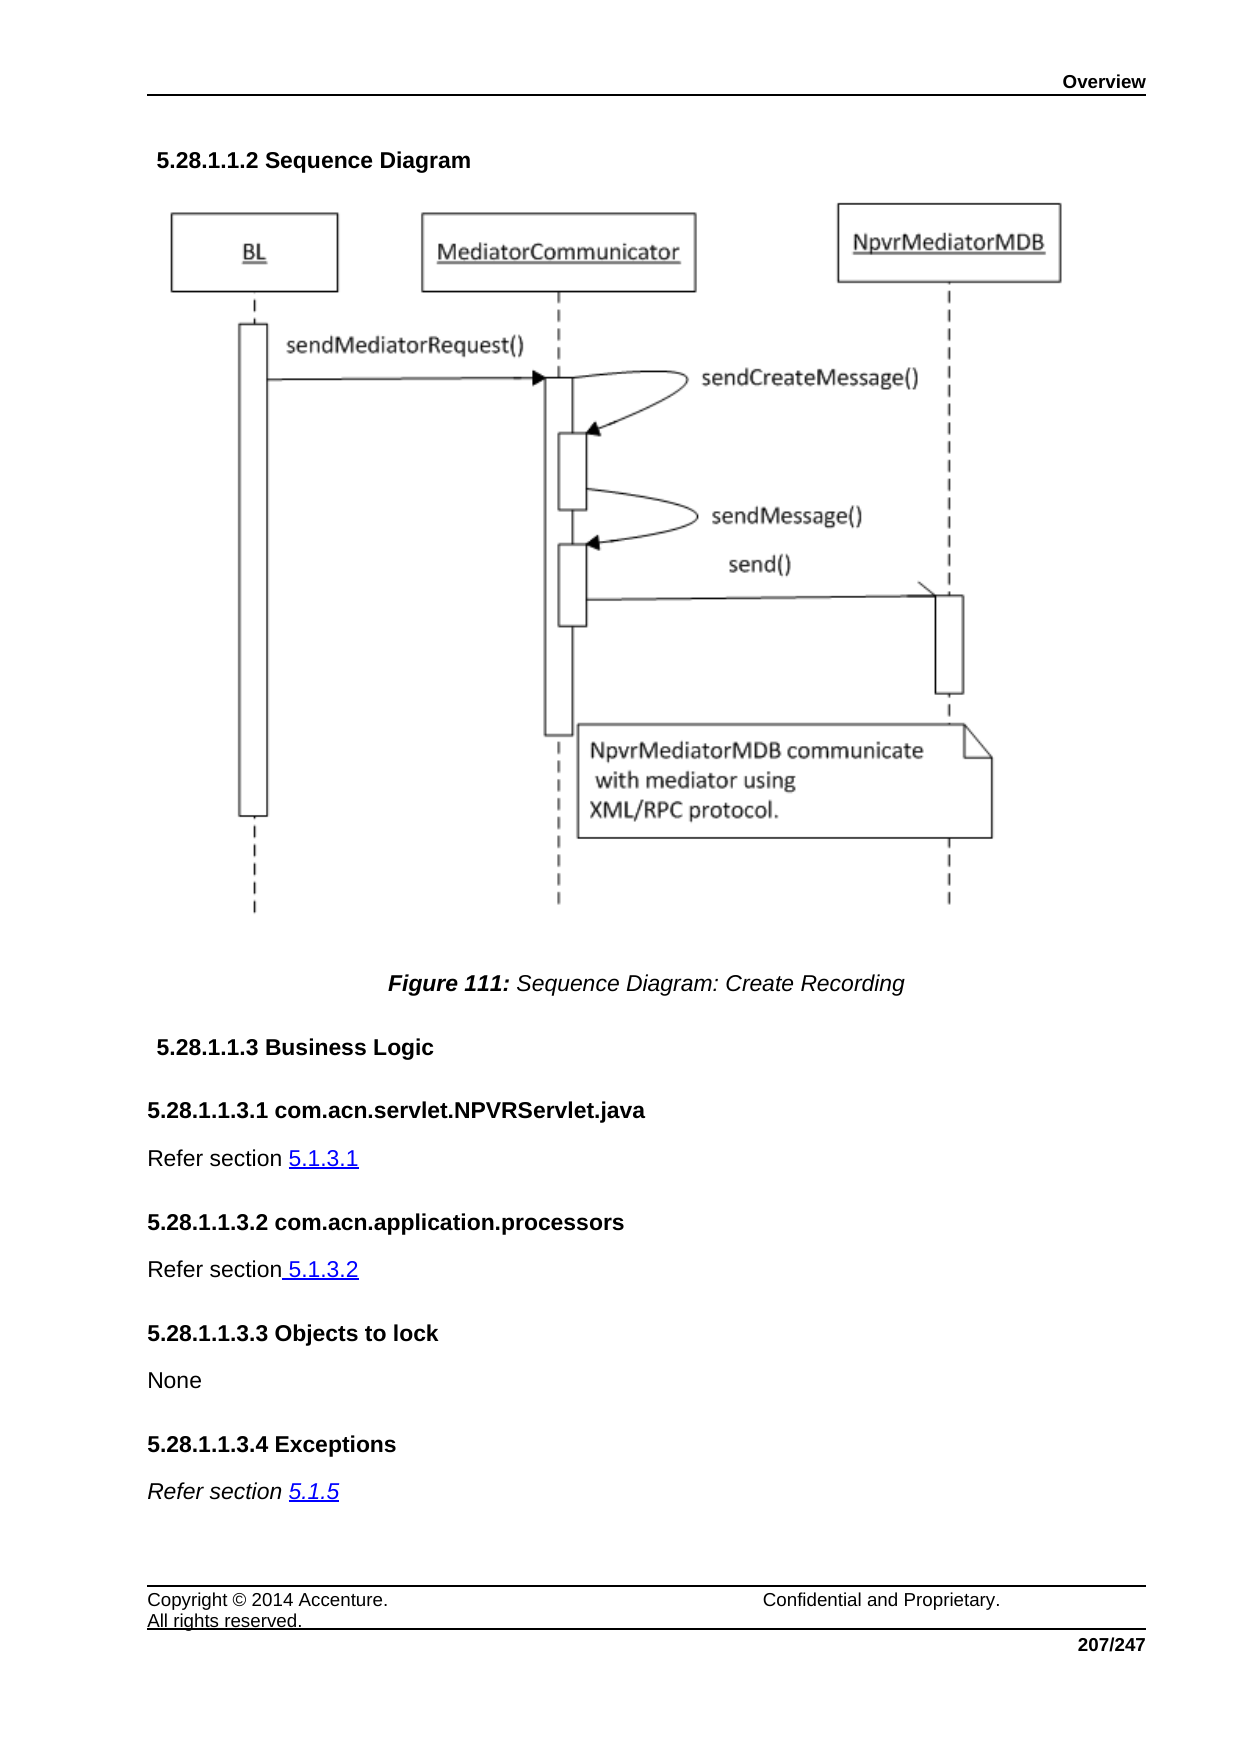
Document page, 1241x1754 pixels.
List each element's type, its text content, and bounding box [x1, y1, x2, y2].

subtitle com.acn.servlet.NPVRServlet.java [147, 1097, 1146, 1124]
text None [147, 1367, 1146, 1393]
subtitle Objects to lock [147, 1319, 1146, 1346]
subtitle com.acn.application.processors [147, 1208, 1146, 1235]
text Refer section 5.1.5 [147, 1478, 1146, 1504]
subtitle Exceptions [147, 1431, 1146, 1457]
text Figure 111: Sequence Diagram: Create Recording [147, 970, 1146, 996]
subtitle Sequence Diagram [156, 147, 1146, 173]
picture [147, 194, 1103, 958]
text Refer section 5.1.3.1 [147, 1144, 1146, 1171]
text Refer section 5.1.3.2 [147, 1256, 1146, 1282]
subtitle Business Logic [156, 1033, 1146, 1060]
